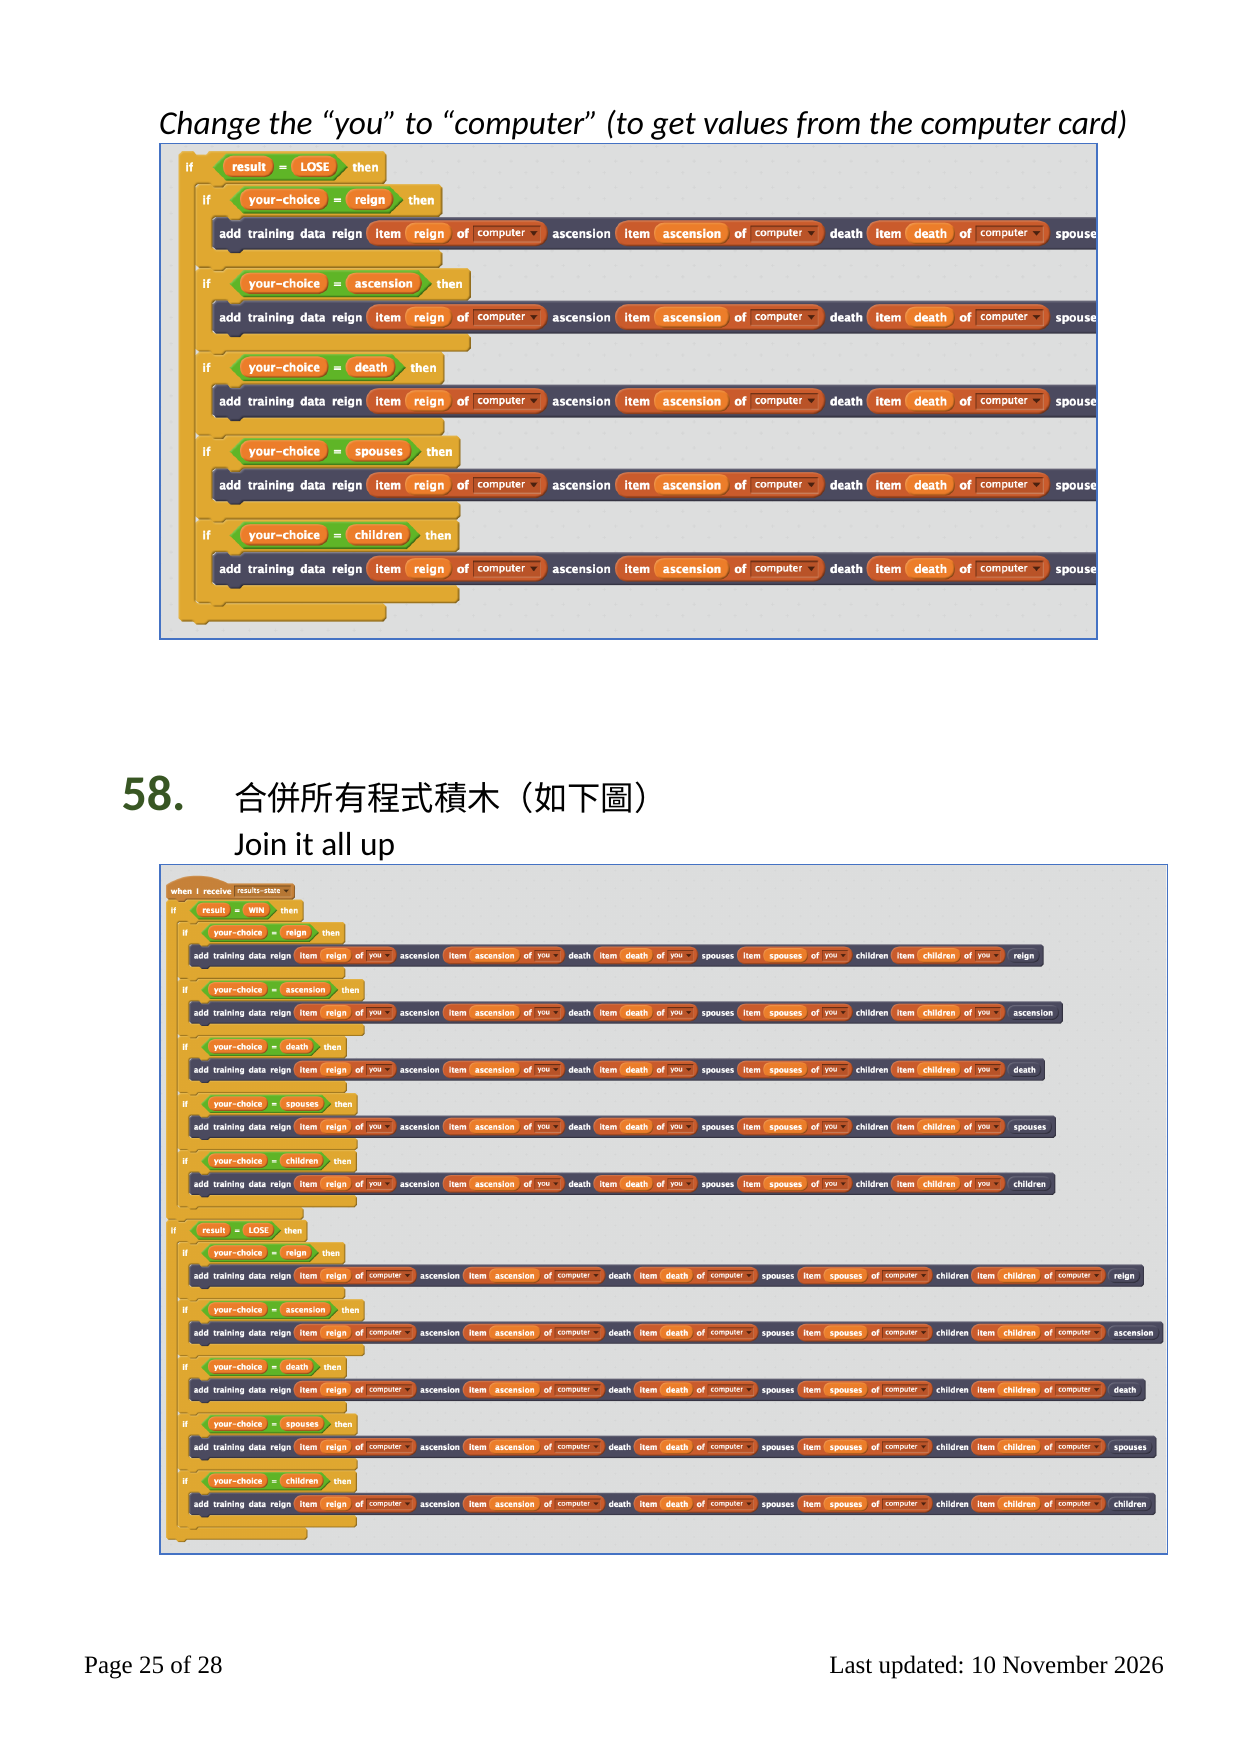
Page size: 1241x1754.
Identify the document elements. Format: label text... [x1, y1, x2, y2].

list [159, 102, 1164, 639]
list Join it all up [159, 823, 1167, 864]
list 合併所有程式積木（如下圖） [121, 762, 1164, 823]
picture [161, 865, 1167, 1553]
picture [161, 144, 1096, 638]
